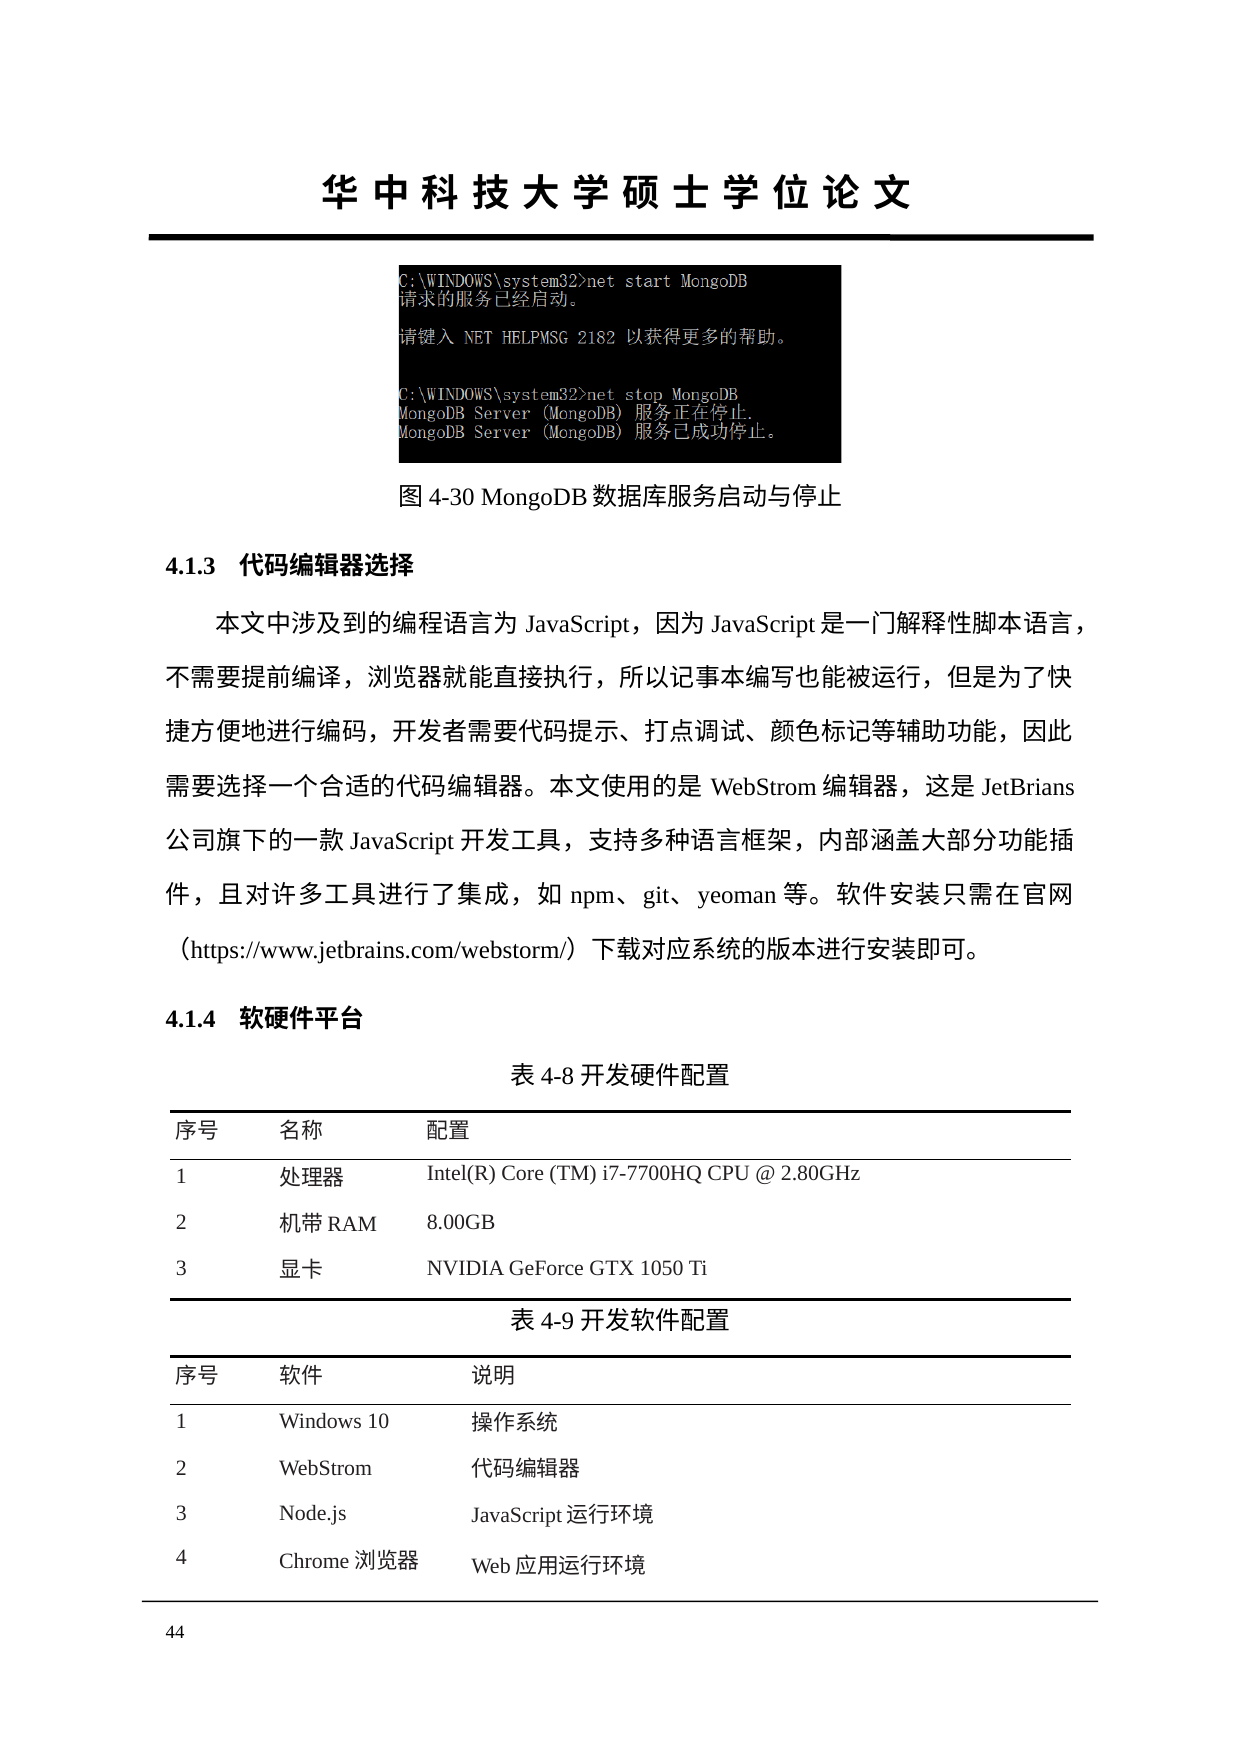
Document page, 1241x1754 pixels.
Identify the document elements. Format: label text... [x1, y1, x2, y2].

subtitle 代码编辑器选择 [165, 546, 1075, 582]
table_cell Windows 10 [273, 1405, 465, 1451]
picture [398, 265, 842, 463]
table_cell 2 [170, 1451, 273, 1497]
table_header 名称 [273, 1113, 421, 1159]
table_cell 操作系统 [465, 1405, 1071, 1451]
subtitle 软硬件平台 [165, 998, 1075, 1034]
table_cell Chrome浏览器 [273, 1543, 465, 1584]
table_cell 4 [170, 1543, 273, 1584]
table_cell 3 [170, 1497, 273, 1543]
table_cell 3 [170, 1252, 273, 1298]
table_header 软件 [273, 1358, 465, 1404]
table_cell 处理器 [273, 1160, 421, 1206]
table_cell 显卡 [273, 1252, 421, 1298]
table_cell JavaScript运行环境 [465, 1497, 1071, 1543]
table_header 序号 [170, 1113, 273, 1159]
text 本文中涉及到的编程语言为JavaScript，因为JavaScript是一门解释性脚本语言，不需要提前编译，浏览器就能直接执行，所以记事本编写也能被运行，但是为了快捷方便地进行编码，开发者需要代码提示、打点调试、颜色标记等辅助功能，因此需要选择一个合适的代码编辑器。本文使用的是WebStrom编辑器，这是JetBrians公司旗下的一款JavaScript开发工具，支持多种语言框架，内部涵盖大部分功能插件，且对许多工具进行了集成，如npm、git、yeoman等。软件安装只需在官网（https://www.jetbrains.com/webstorm/）下载对应系统的版本进行安装即可。 [165, 603, 1075, 966]
table_cell 2 [170, 1206, 273, 1252]
table_cell 8.00GB [421, 1206, 1071, 1252]
table_cell 代码编辑器 [465, 1451, 1071, 1497]
table_cell 机带RAM [273, 1206, 421, 1252]
table_header 说明 [465, 1358, 1071, 1404]
table_cell Web应用运行环境 [465, 1543, 1071, 1584]
table_header 序号 [170, 1358, 273, 1404]
table_cell Intel(R) Core (TM) i7-7700HQ CPU @ 2.80GHz [421, 1160, 1071, 1206]
table_cell Node.js [273, 1497, 465, 1543]
table_cell 1 [170, 1405, 273, 1451]
table_cell WebStrom [273, 1451, 465, 1497]
table_cell 1 [170, 1160, 273, 1206]
table_cell NVIDIA GeForce GTX 1050 Ti [421, 1252, 1071, 1298]
table_header 配置 [421, 1113, 1071, 1159]
